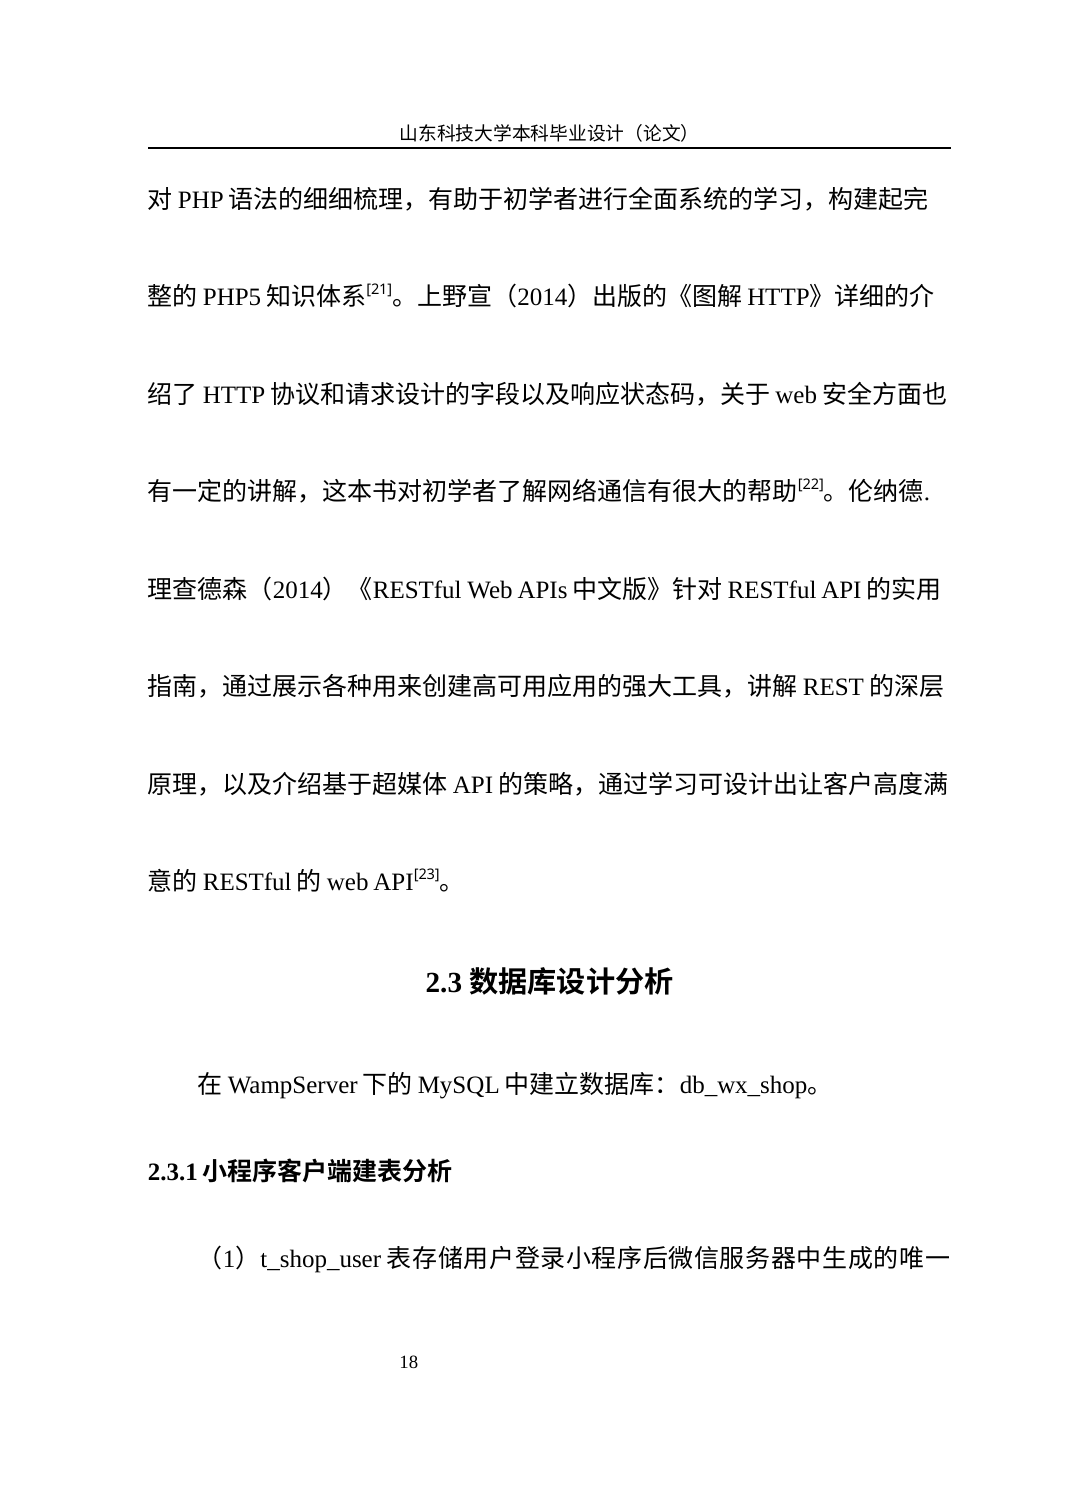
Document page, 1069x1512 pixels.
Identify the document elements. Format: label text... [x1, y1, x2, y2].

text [148, 165, 951, 912]
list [148, 1224, 951, 1289]
text 2.3.1小程序客户端建表分析 [148, 1137, 951, 1202]
list 2.3 数据库设计分析 [148, 947, 951, 1012]
text 在WampServer下的MySQL中建立数据库：db_wx_shop。 [148, 1050, 951, 1115]
